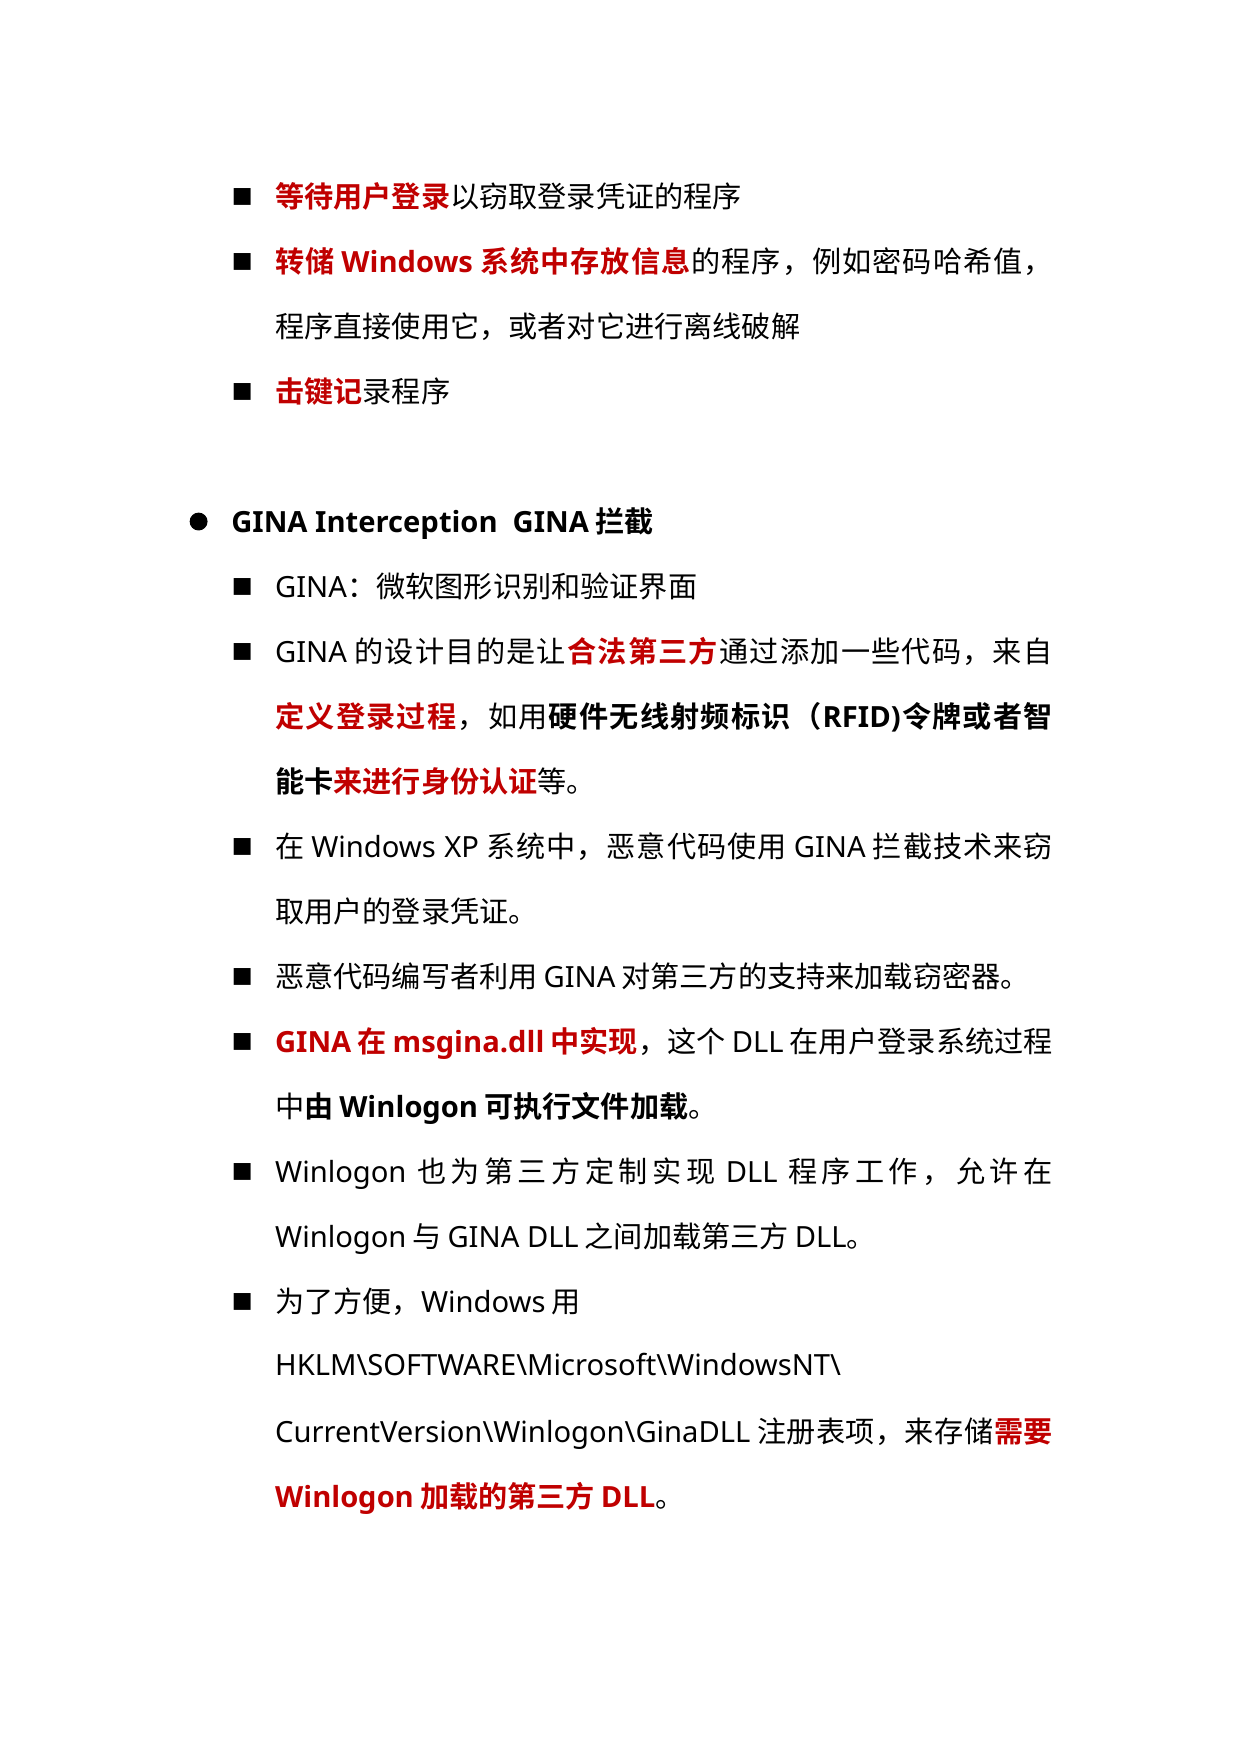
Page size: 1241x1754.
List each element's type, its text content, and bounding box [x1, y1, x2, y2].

list GINA的设计目的是让合法第三方通过添加一些代码，来自定义登录过程，如用硬件无线射频标识（RFID)令牌或者智能卡来进行身份认证等。 [231, 617, 1053, 812]
list 恶意代码编写者利用GINA对第三方的支持来加载窃密器。 [231, 942, 1053, 1007]
list 转储Windows系统中存放信息的程序，例如密码哈希值，程序直接使用它，或者对它进行离线破解 [231, 227, 1053, 357]
list GINA：微软图形识别和验证界面 [231, 552, 1053, 617]
list 击键记录程序 [231, 357, 1053, 422]
list 在Windows XP系统中，恶意代码使用GINA拦截技术来窃取用户的登录凭证。 [231, 812, 1053, 942]
list 等待用户登录以窃取登录凭证的程序 [231, 162, 1053, 227]
list Winlogon也为第三方定制实现DLL程序工作，允许在Winlogon与GINA DLL之间加载第三方DLL。 [231, 1137, 1053, 1267]
list HKLM\SOFTWARE\Microsoft\WindowsNT\CurrentVersion\Winlogon\GinaDLL注册表项，来存储需要Winlogon加载的第三方DLL。 [275, 1332, 1053, 1527]
list GINA Interception GINA拦截 [187, 487, 1053, 552]
list 为了方便，Windows用 [231, 1267, 1053, 1332]
list GINA在msgina.dll中实现，这个DLL在用户登录系统过程中由Winlogon可执行文件加载。 [231, 1007, 1053, 1137]
